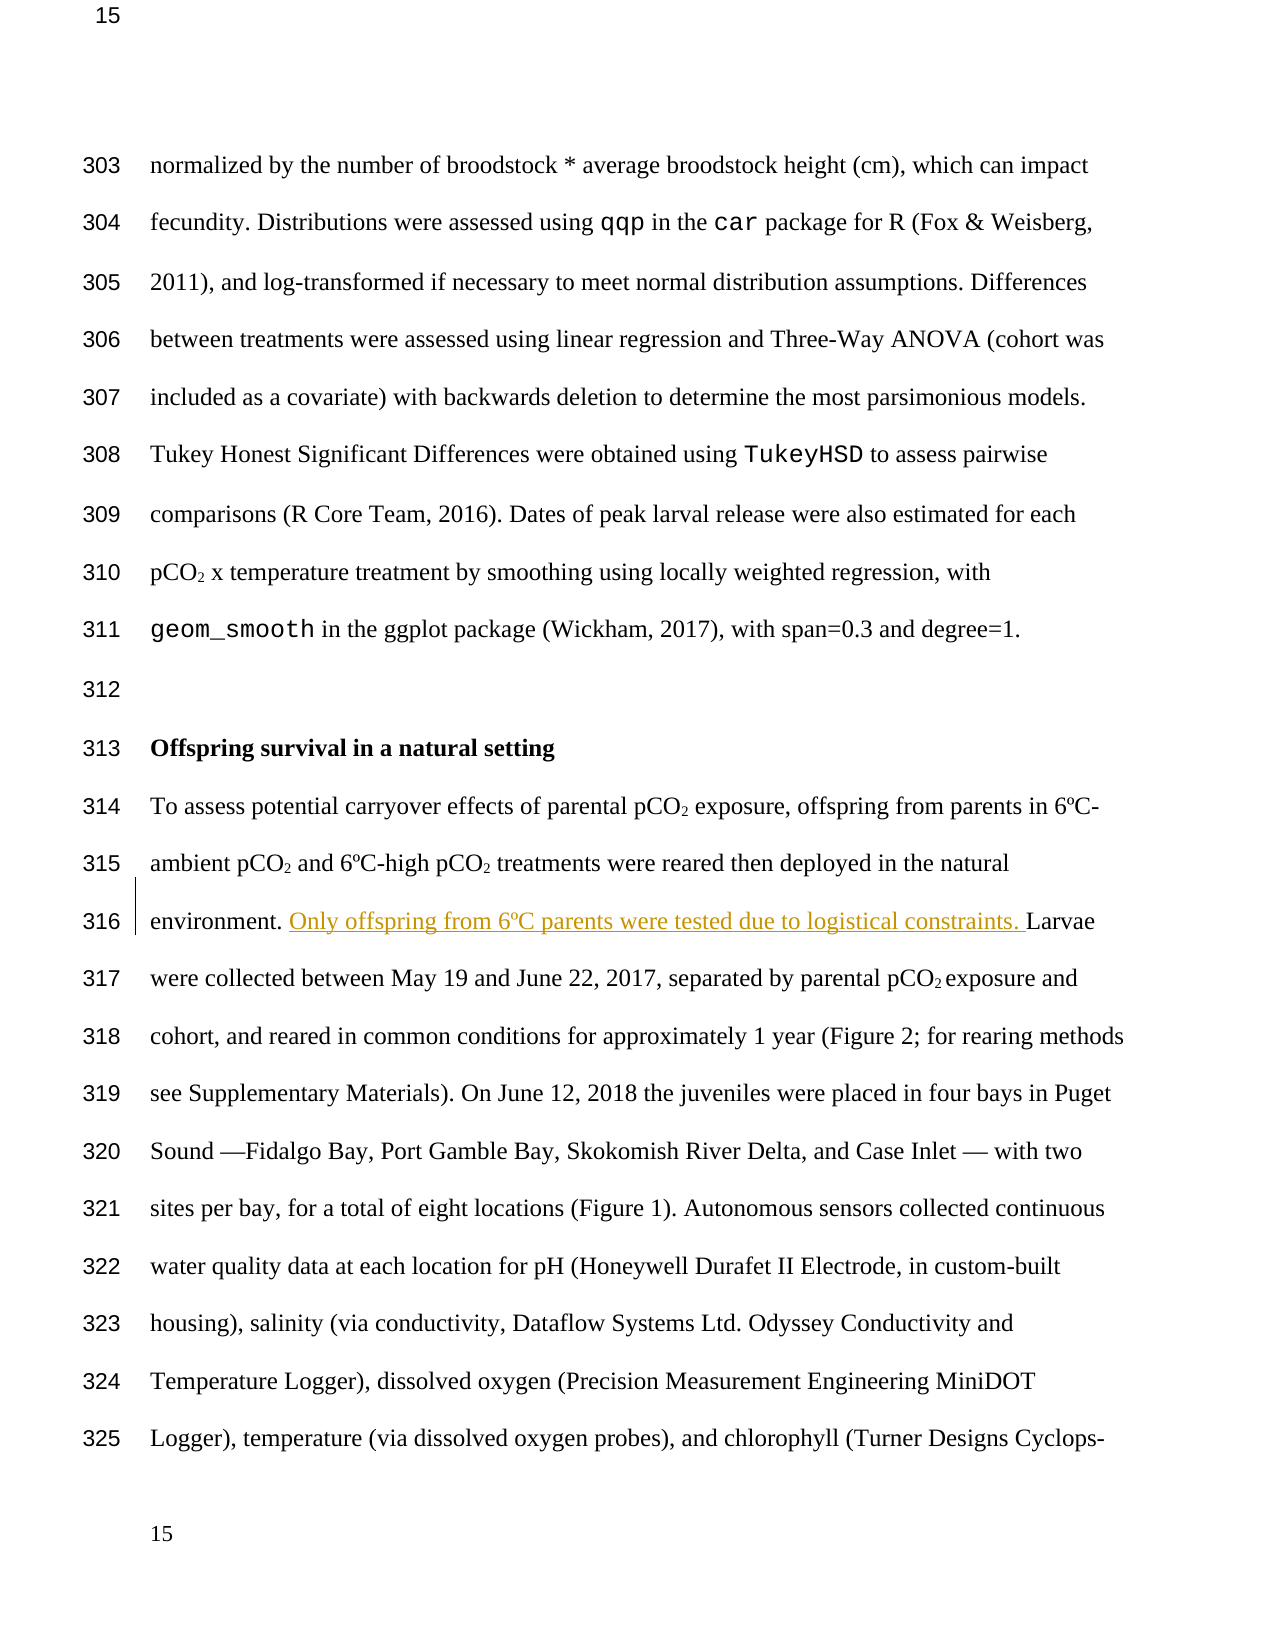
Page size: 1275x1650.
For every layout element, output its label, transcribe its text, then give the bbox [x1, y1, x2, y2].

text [150, 791, 1125, 1452]
text Offspring survival in a natural setting [150, 733, 1125, 762]
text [150, 150, 1125, 645]
